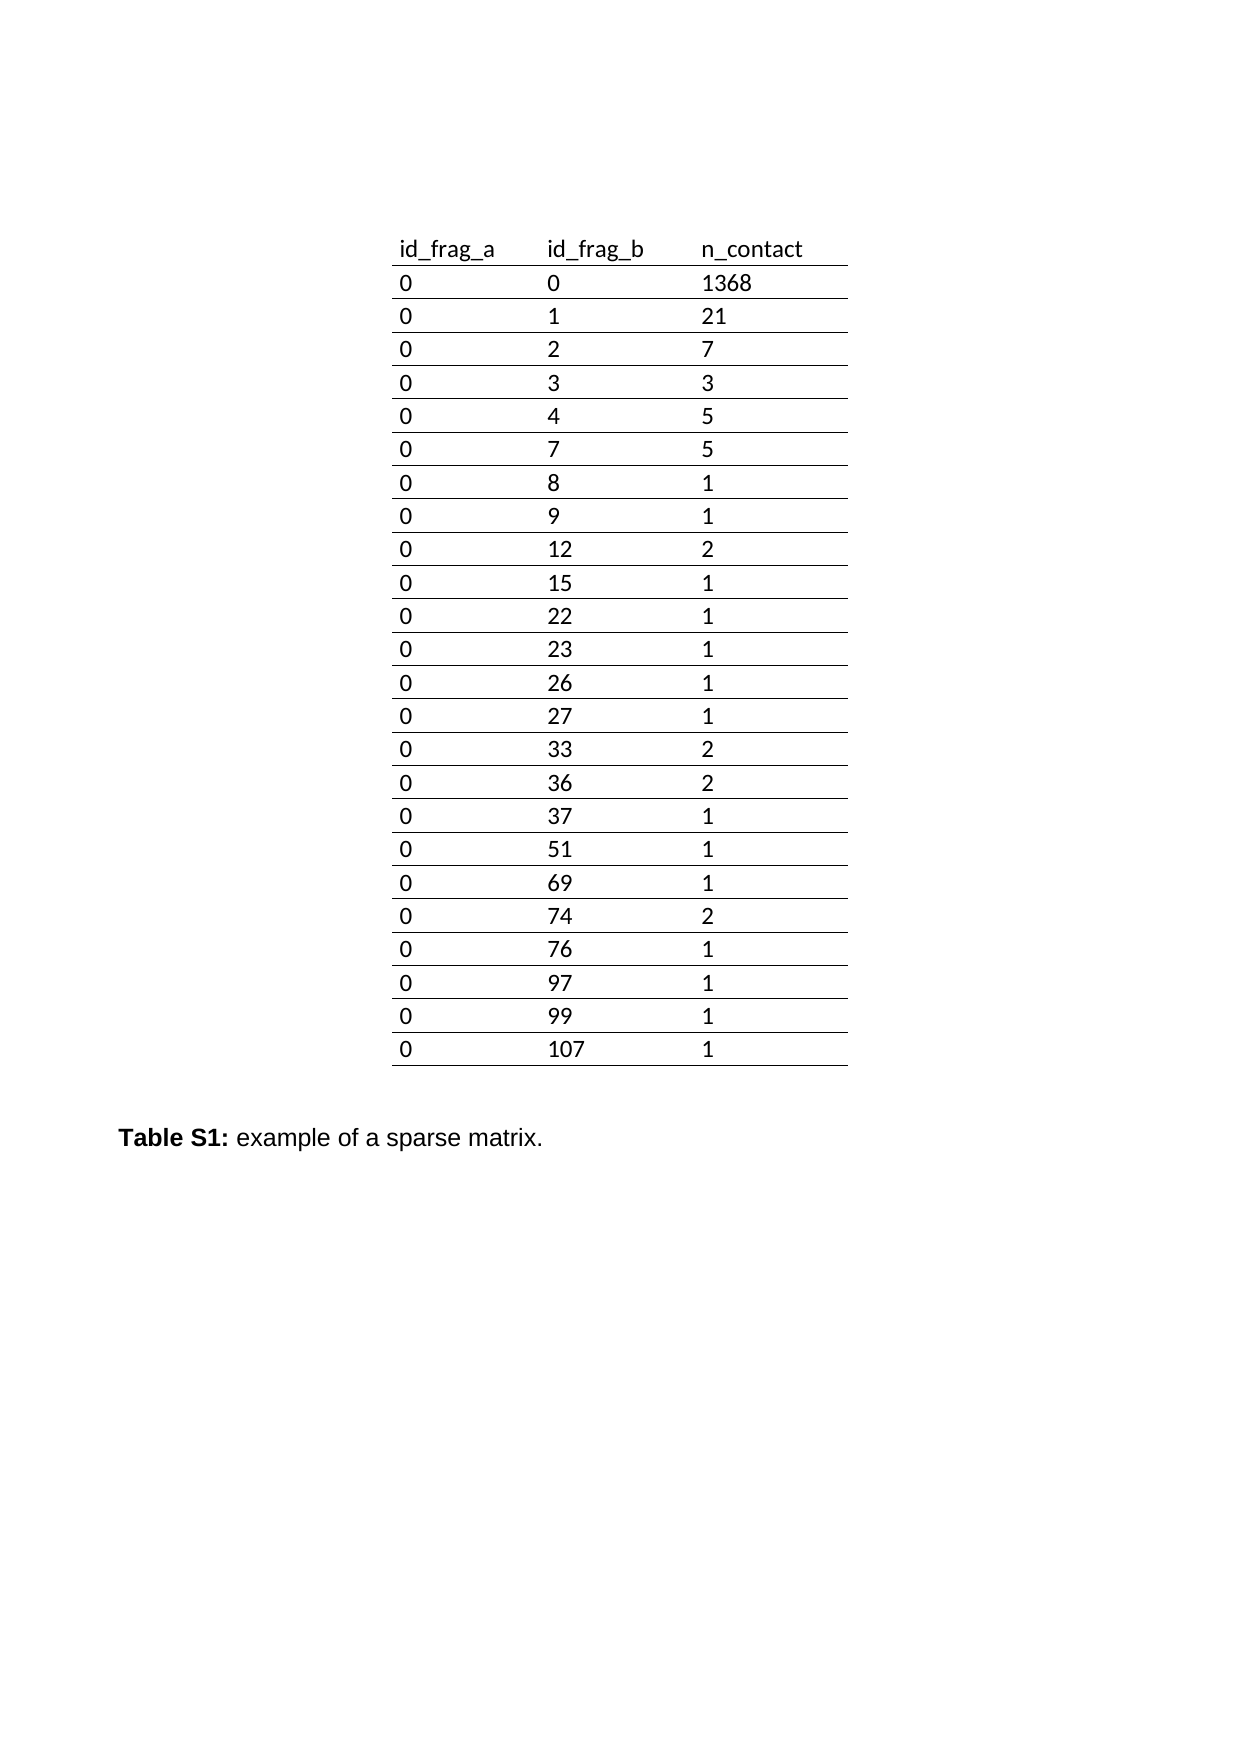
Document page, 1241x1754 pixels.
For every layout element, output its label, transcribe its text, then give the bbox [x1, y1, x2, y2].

table_cell 1 [694, 999, 848, 1032]
table_cell 22 [540, 599, 694, 632]
text Table S1: example of a sparse matrix. [118, 1123, 1122, 1152]
table_cell 37 [540, 799, 694, 832]
table_cell 0 [540, 266, 694, 298]
table_cell 69 [540, 866, 694, 898]
table_cell 51 [540, 833, 694, 865]
table_cell 1 [694, 666, 848, 698]
table_cell 8 [540, 466, 694, 498]
table_cell 7 [694, 333, 848, 365]
table_cell 0 [392, 733, 540, 765]
table_cell 0 [392, 1033, 540, 1065]
table_cell 36 [540, 766, 694, 798]
table_cell 5 [694, 399, 848, 432]
table_cell 0 [392, 866, 540, 898]
table_cell 1 [694, 633, 848, 665]
table_cell 0 [392, 399, 540, 432]
table_cell 1 [694, 966, 848, 998]
table_cell 107 [540, 1033, 694, 1065]
table_cell 1 [694, 1033, 848, 1065]
table_cell 7 [540, 433, 694, 465]
table_cell 26 [540, 666, 694, 698]
table_cell 2 [694, 733, 848, 765]
table_cell 0 [392, 799, 540, 832]
table_cell 0 [392, 633, 540, 665]
table_cell 0 [392, 766, 540, 798]
table_cell 0 [392, 466, 540, 498]
table_cell 0 [392, 899, 540, 932]
table_cell 0 [392, 666, 540, 698]
table_cell 4 [540, 399, 694, 432]
table_cell 1 [694, 699, 848, 732]
table_cell 0 [392, 599, 540, 632]
table_cell 74 [540, 899, 694, 932]
table_cell 76 [540, 933, 694, 965]
table_cell 1368 [694, 266, 848, 298]
table_cell 2 [694, 766, 848, 798]
table_cell 0 [392, 333, 540, 365]
table_cell 33 [540, 733, 694, 765]
table_cell 23 [540, 633, 694, 665]
table_cell 2 [540, 333, 694, 365]
table_cell 1 [694, 599, 848, 632]
table_cell 0 [392, 366, 540, 398]
table_cell 12 [540, 533, 694, 565]
table_header id_frag_a [392, 232, 540, 265]
table_cell 0 [392, 299, 540, 332]
table_cell 1 [694, 799, 848, 832]
table_cell 0 [392, 999, 540, 1032]
table_cell 1 [694, 833, 848, 865]
table_cell 0 [392, 266, 540, 298]
table_cell 3 [694, 366, 848, 398]
table_cell 1 [694, 933, 848, 965]
table_cell 0 [392, 433, 540, 465]
table_cell 15 [540, 566, 694, 598]
table_cell 1 [694, 566, 848, 598]
table_cell 0 [392, 566, 540, 598]
table_cell 1 [694, 466, 848, 498]
table_cell 97 [540, 966, 694, 998]
table_cell 0 [392, 499, 540, 532]
table_cell 0 [392, 533, 540, 565]
table_cell 0 [392, 833, 540, 865]
table_cell 1 [694, 866, 848, 898]
table_cell 3 [540, 366, 694, 398]
table_cell 1 [540, 299, 694, 332]
table_header n_contact [694, 232, 848, 265]
table_cell 2 [694, 899, 848, 932]
table_header id_frag_b [540, 232, 694, 265]
table_cell 2 [694, 533, 848, 565]
table_cell 5 [694, 433, 848, 465]
table_cell 1 [694, 499, 848, 532]
table_cell 99 [540, 999, 694, 1032]
table_cell 21 [694, 299, 848, 332]
table_cell 0 [392, 699, 540, 732]
table_cell 27 [540, 699, 694, 732]
table_cell 0 [392, 933, 540, 965]
table_cell 9 [540, 499, 694, 532]
table_cell 0 [392, 966, 540, 998]
